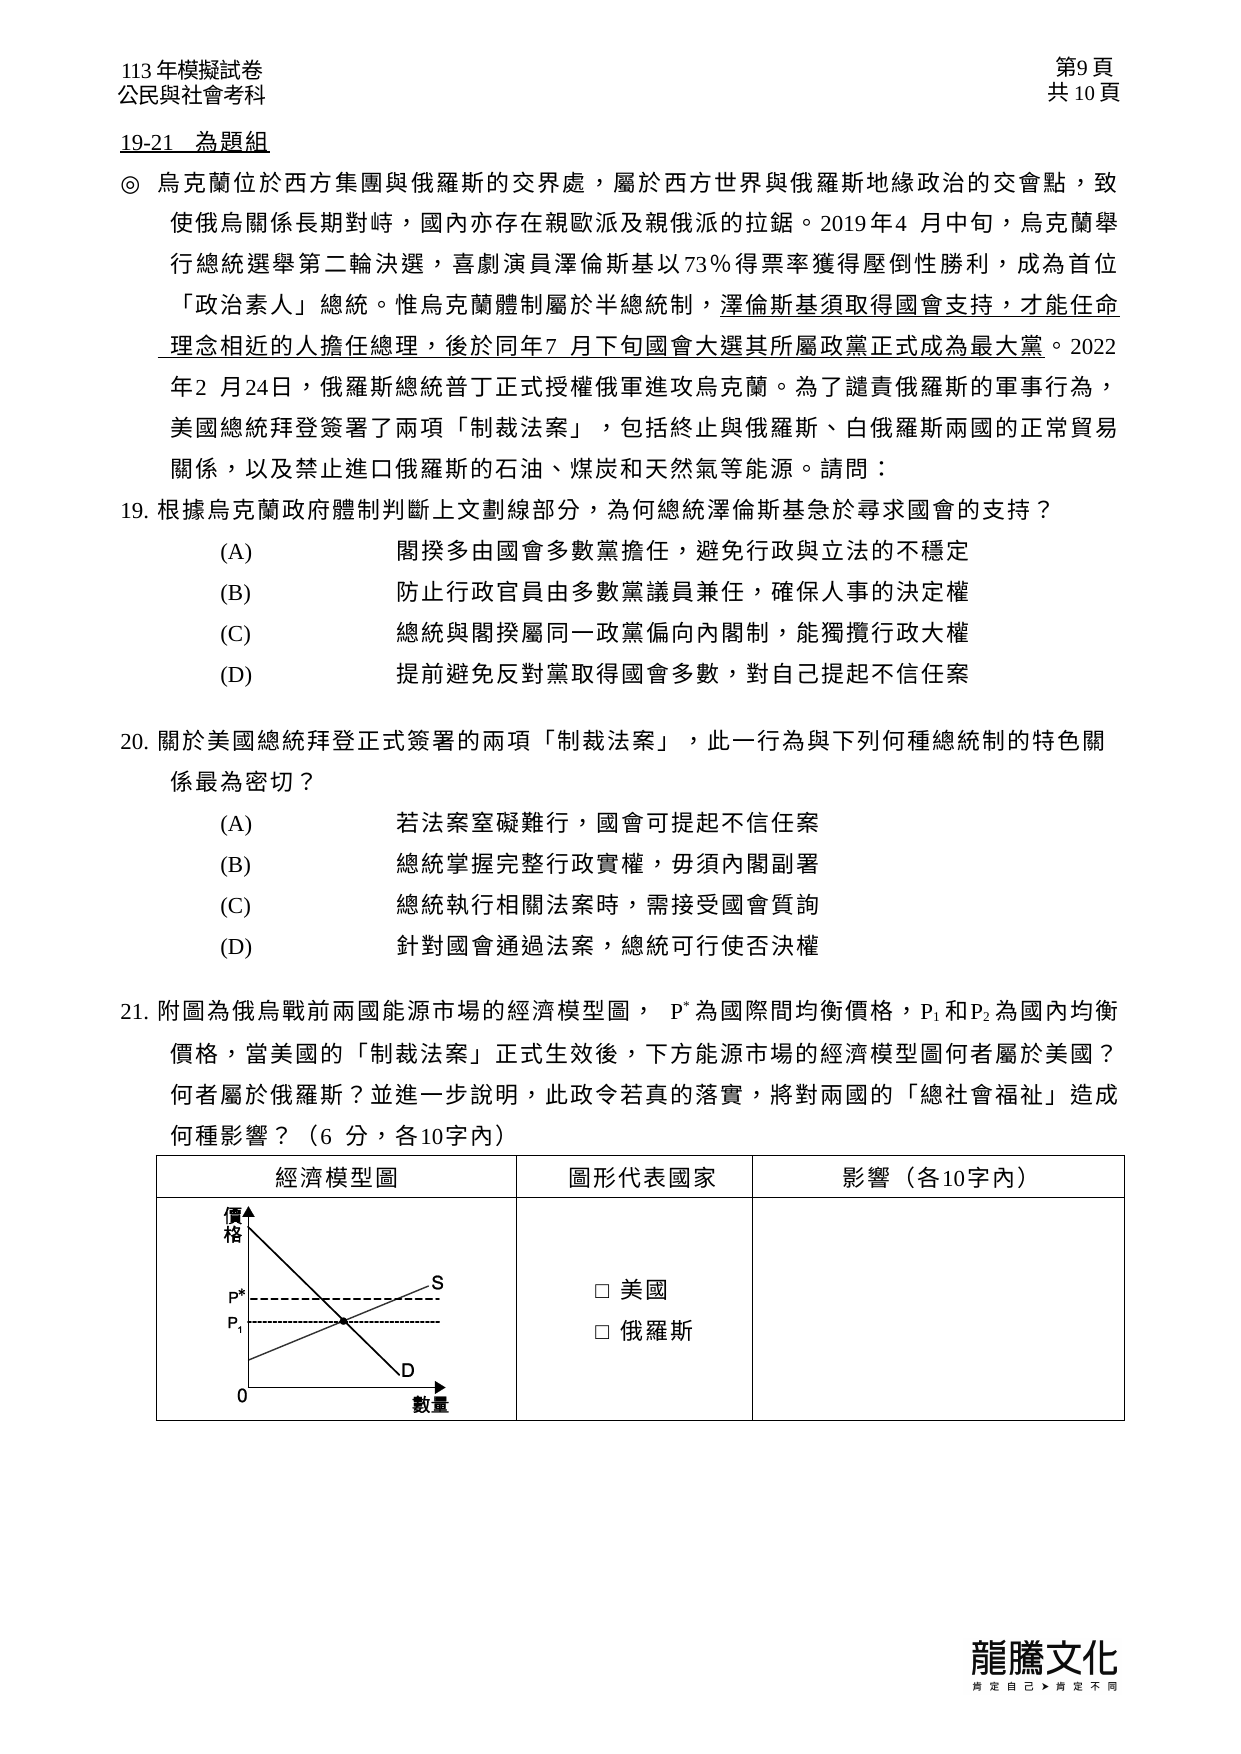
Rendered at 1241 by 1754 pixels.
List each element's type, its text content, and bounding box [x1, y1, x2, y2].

text (C) 總統執行相關法案時，需接受國會質詢 [195, 883, 1120, 924]
text (C) 總統與閣揆屬同一政黨偏向內閣制，能獨攬行政大權 [195, 611, 1120, 652]
text 係最為密切？ [120, 760, 1120, 801]
text 20. 關於美國總統拜登正式簽署的兩項「制裁法案」，此一行為與下列何種總統制的特色關 [120, 719, 1120, 760]
table_cell □美國 □俄羅斯 [517, 1198, 752, 1420]
text (B) 總統掌握完整行政實權，毋須內閣副署 [195, 842, 1120, 883]
text (D) 提前避免反對黨取得國會多數，對自己提起不信任案 [195, 652, 1120, 693]
table_cell [157, 1198, 516, 1420]
table_header 影響（各10字內） [753, 1156, 1124, 1197]
table_cell [753, 1198, 1124, 1420]
text ◎ 烏克蘭位於西方集團與俄羅斯的交界處，屬於西方世界與俄羅斯地緣政治的交會點，致使俄烏關係長期對峙，國內亦存在親歐派及親俄派的拉鋸。2019年4月中旬，烏克蘭舉行總統選舉第二輪決選，喜劇演員澤倫斯基以73％得票率獲得壓倒性勝利，成為首位「政治素人」總統。惟烏克蘭體制屬於半總統制，澤倫斯基須取得國會支持，才能任命理念相近的人擔任總理，後於同年7 月下旬國會大選其所屬政黨正式成為最大黨。2022年2月24日，俄羅斯總統普丁正式授權俄軍進攻烏克蘭。為了譴責俄羅斯的軍事行為，美國總統拜登簽署了兩項「制裁法案」，包括終止與俄羅斯、白俄羅斯兩國的正常貿易關係，以及禁止進口俄羅斯的石油、煤炭和天然氣等能源。請問： [120, 161, 1120, 488]
text (B) 防止行政官員由多數黨議員兼任，確保人事的決定權 [195, 570, 1120, 611]
text (A) 若法案窒礙難行，國會可提起不信任案 [195, 801, 1120, 842]
table_header 圖形代表國家 [517, 1156, 752, 1197]
text (D) 針對國會通過法案，總統可行使否決權 [195, 924, 1120, 965]
text 21. 附圖為俄烏戰前兩國能源市場的經濟模型圖，P*為國際間均衡價格，P1和P2為國內均衡價格，當美國的「制裁法案」正式生效後，下方能源市場的經濟模型圖何者屬於美國？何者屬於俄羅斯？並進一步說明，此政令若真的落實，將對兩國的「總社會福祉」造成何種影響？（6分，各10字內） [120, 991, 1120, 1155]
picture [962, 1638, 1123, 1695]
text 19. 根據烏克蘭政府體制判斷上文劃線部分，為何總統澤倫斯基急於尋求國會的支持？ [120, 488, 1120, 529]
table_header 經濟模型圖 [157, 1156, 516, 1197]
text (A) 閣揆多由國會多數黨擔任，避免行政與立法的不穩定 [195, 529, 1120, 570]
text 19-21為題組 [120, 119, 1120, 161]
